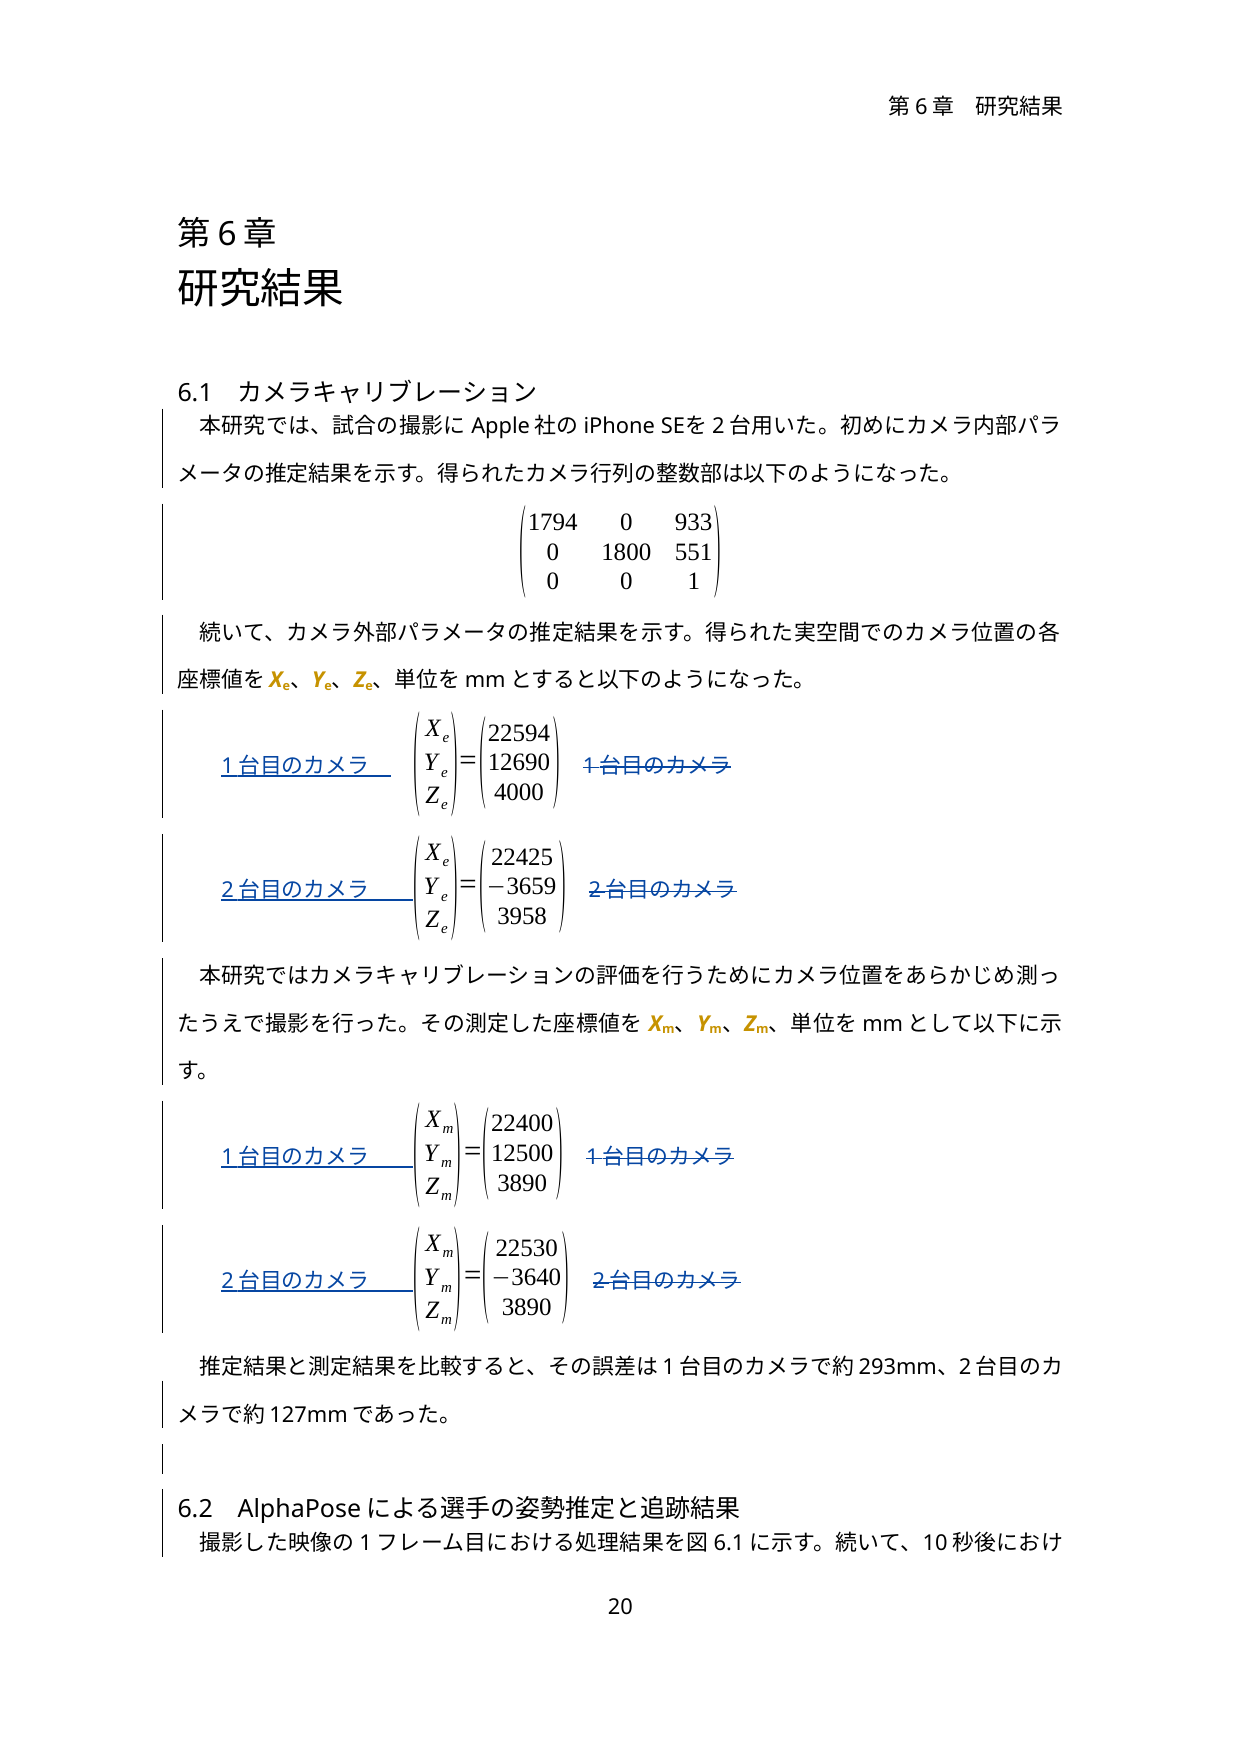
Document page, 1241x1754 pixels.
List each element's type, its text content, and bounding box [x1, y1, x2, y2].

text 推定結果と測定結果を比較すると、その誤差は1台目のカメラで約293mm、2台目のカメラで約127mmであった。 [177, 1349, 1063, 1428]
subtitle 第6章 [177, 207, 1063, 255]
text 続いて、カメラ外部パラメータの推定結果を示す。得られた実空間でのカメラ位置の各座標値をXe、Ye、Ze、単位をmmとすると以下のようになった。 [177, 614, 1063, 694]
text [177, 1525, 1063, 1557]
text 本研究ではカメラキャリブレーションの評価を行うためにカメラ位置をあらかじめ測ったうえで撮影を行った。その測定した座標値をXm、Ym、Zm、単位をmmとして以下に示す。 [177, 958, 1063, 1085]
subtitle 6.2 AlphaPoseによる選手の姿勢推定と追跡結果 [177, 1489, 1063, 1525]
subtitle 6.1 カメラキャリブレーション [177, 372, 1063, 408]
text 研究結果 [177, 255, 1063, 316]
text 本研究では、試合の撮影にApple社のiPhone SEを2台用いた。初めにカメラ内部パラメータの推定結果を示す。得られたカメラ行列の整数部は以下のようになった。 [177, 408, 1063, 488]
